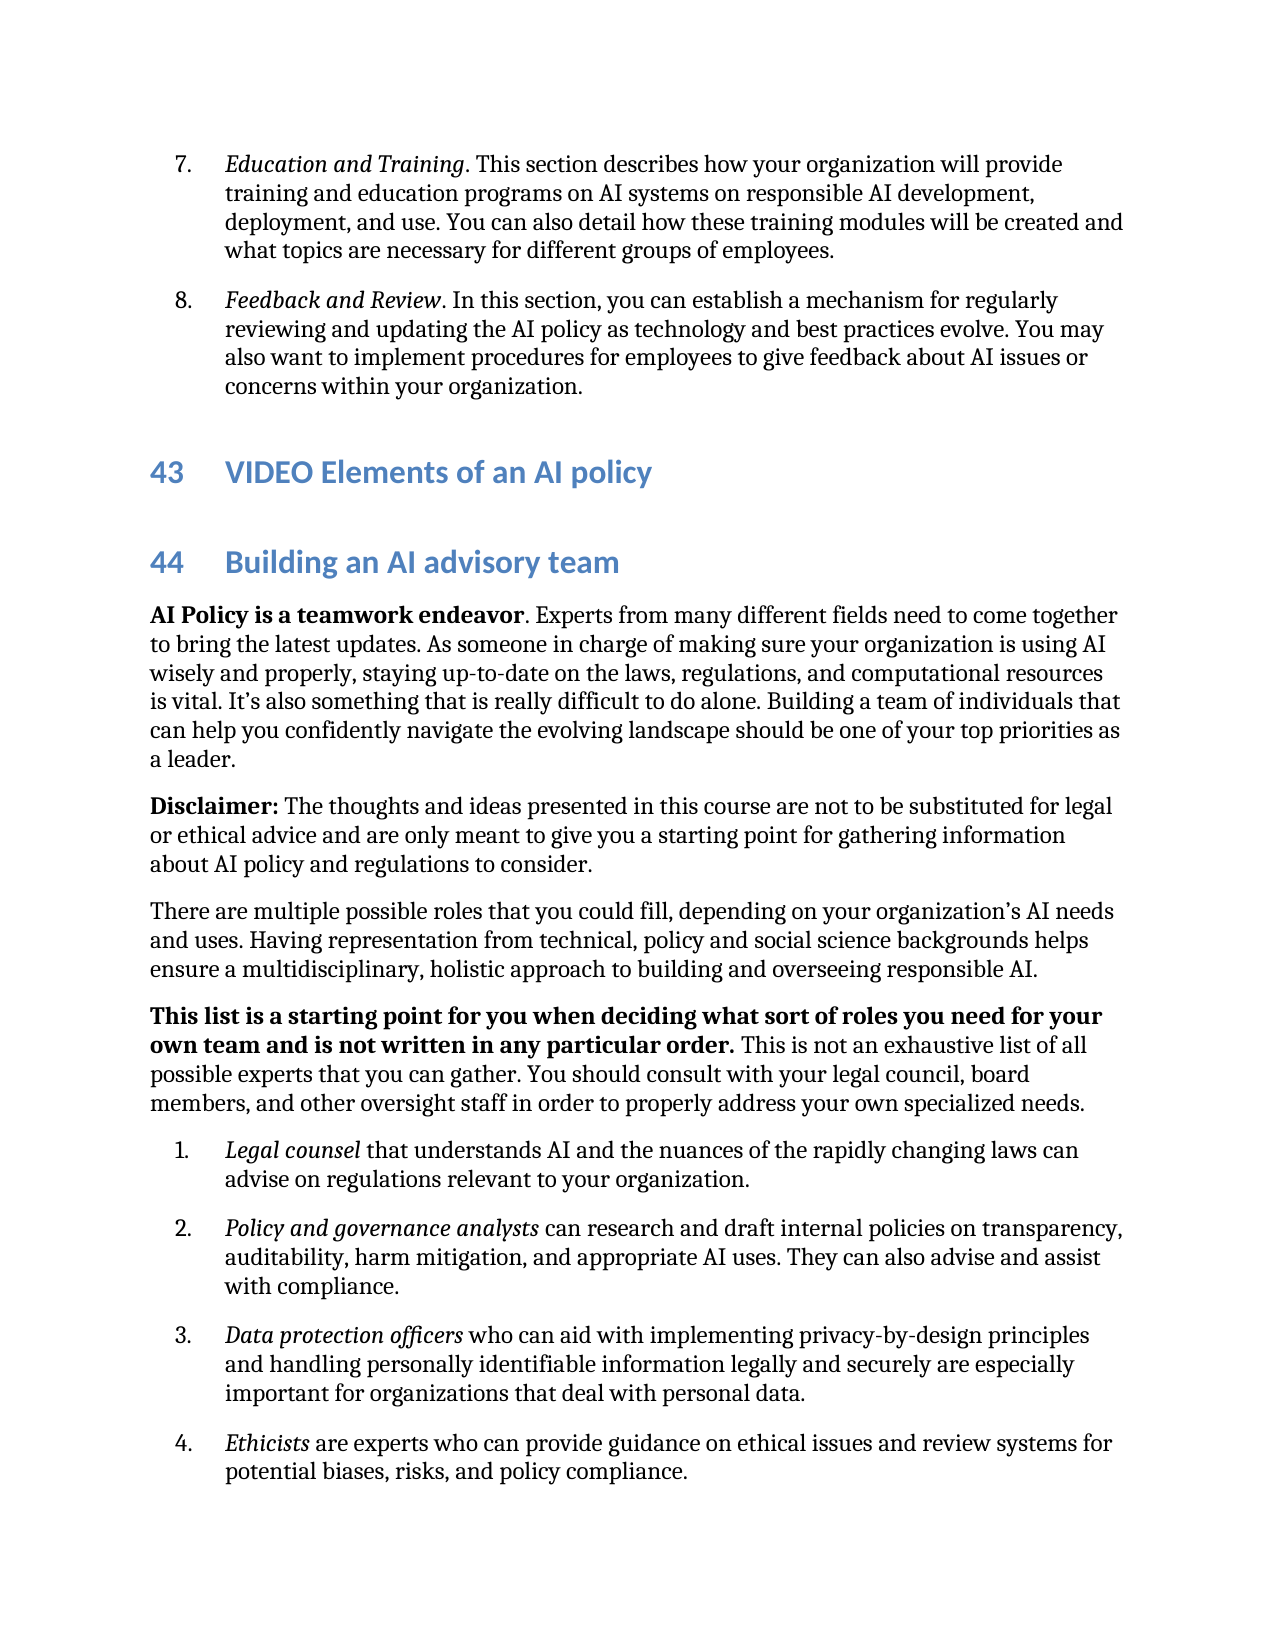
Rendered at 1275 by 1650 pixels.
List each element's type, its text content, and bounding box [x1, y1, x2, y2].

text This list is a starting point for you when deciding what sort of roles you need for your own team and is not written in any particular order. This is not an exhaustive list of all possible experts that you can gather. You should consult with your legal council, board members, and other oversight staff in order to properly address your own specialized needs. [150, 1002, 1125, 1117]
list Education and Training. This section describes how your organization will provide training and education programs on AI systems on responsible AI development, deployment, and use. You can also detail how these training modules will be created and what topics are necessary for different groups of employees. [175, 150, 1125, 265]
list Ethicists are experts who can provide guidance on ethical issues and review systems for potential biases, risks, and policy compliance. [175, 1428, 1125, 1486]
list Policy and governance analysts can research and draft internal policies on transparency, auditability, harm mitigation, and appropriate AI uses. They can also advise and assist with compliance. [175, 1214, 1125, 1301]
text AI Policy is a teamwork endeavor. Experts from many different fields need to come together to bring the latest updates. As someone in charge of making sure your organization is using AI wisely and properly, staying up-to-date on the laws, regulations, and computational resources is vital. It’s also something that is really difficult to do alone. Building a team of individuals that can help you confidently navigate the evolving landscape should be one of your top priorities as a leader. [150, 601, 1125, 773]
subtitle 44 Building an AI advisory team [150, 542, 1125, 582]
list Feedback and Review. In this section, you can establish a mechanism for regularly reviewing and updating the AI policy as technology and best practices evolve. You may also want to implement procedures for employees to give feedback about AI issues or concerns within your organization. [175, 286, 1125, 401]
list Legal counsel that understands AI and the nuances of the rapidly changing laws can advise on regulations relevant to your organization. [175, 1136, 1125, 1193]
text There are multiple possible roles that you could fill, depending on your organization’s AI needs and uses. Having representation from technical, policy and social science backgrounds helps ensure a multidisciplinary, holistic approach to building and overseeing responsible AI. [150, 897, 1125, 983]
subtitle 43 VIDEO Elements of an AI policy [150, 451, 1125, 492]
list Data protection officers who can aid with implementing privacy-by-design principles and handling personally identifiable information legally and securely are especially important for organizations that deal with personal data. [175, 1321, 1125, 1408]
text Disclaimer: The thoughts and ideas presented in this course are not to be substituted for legal or ethical advice and are only meant to give you a starting point for gathering information about AI policy and regulations to consider. [150, 792, 1125, 878]
